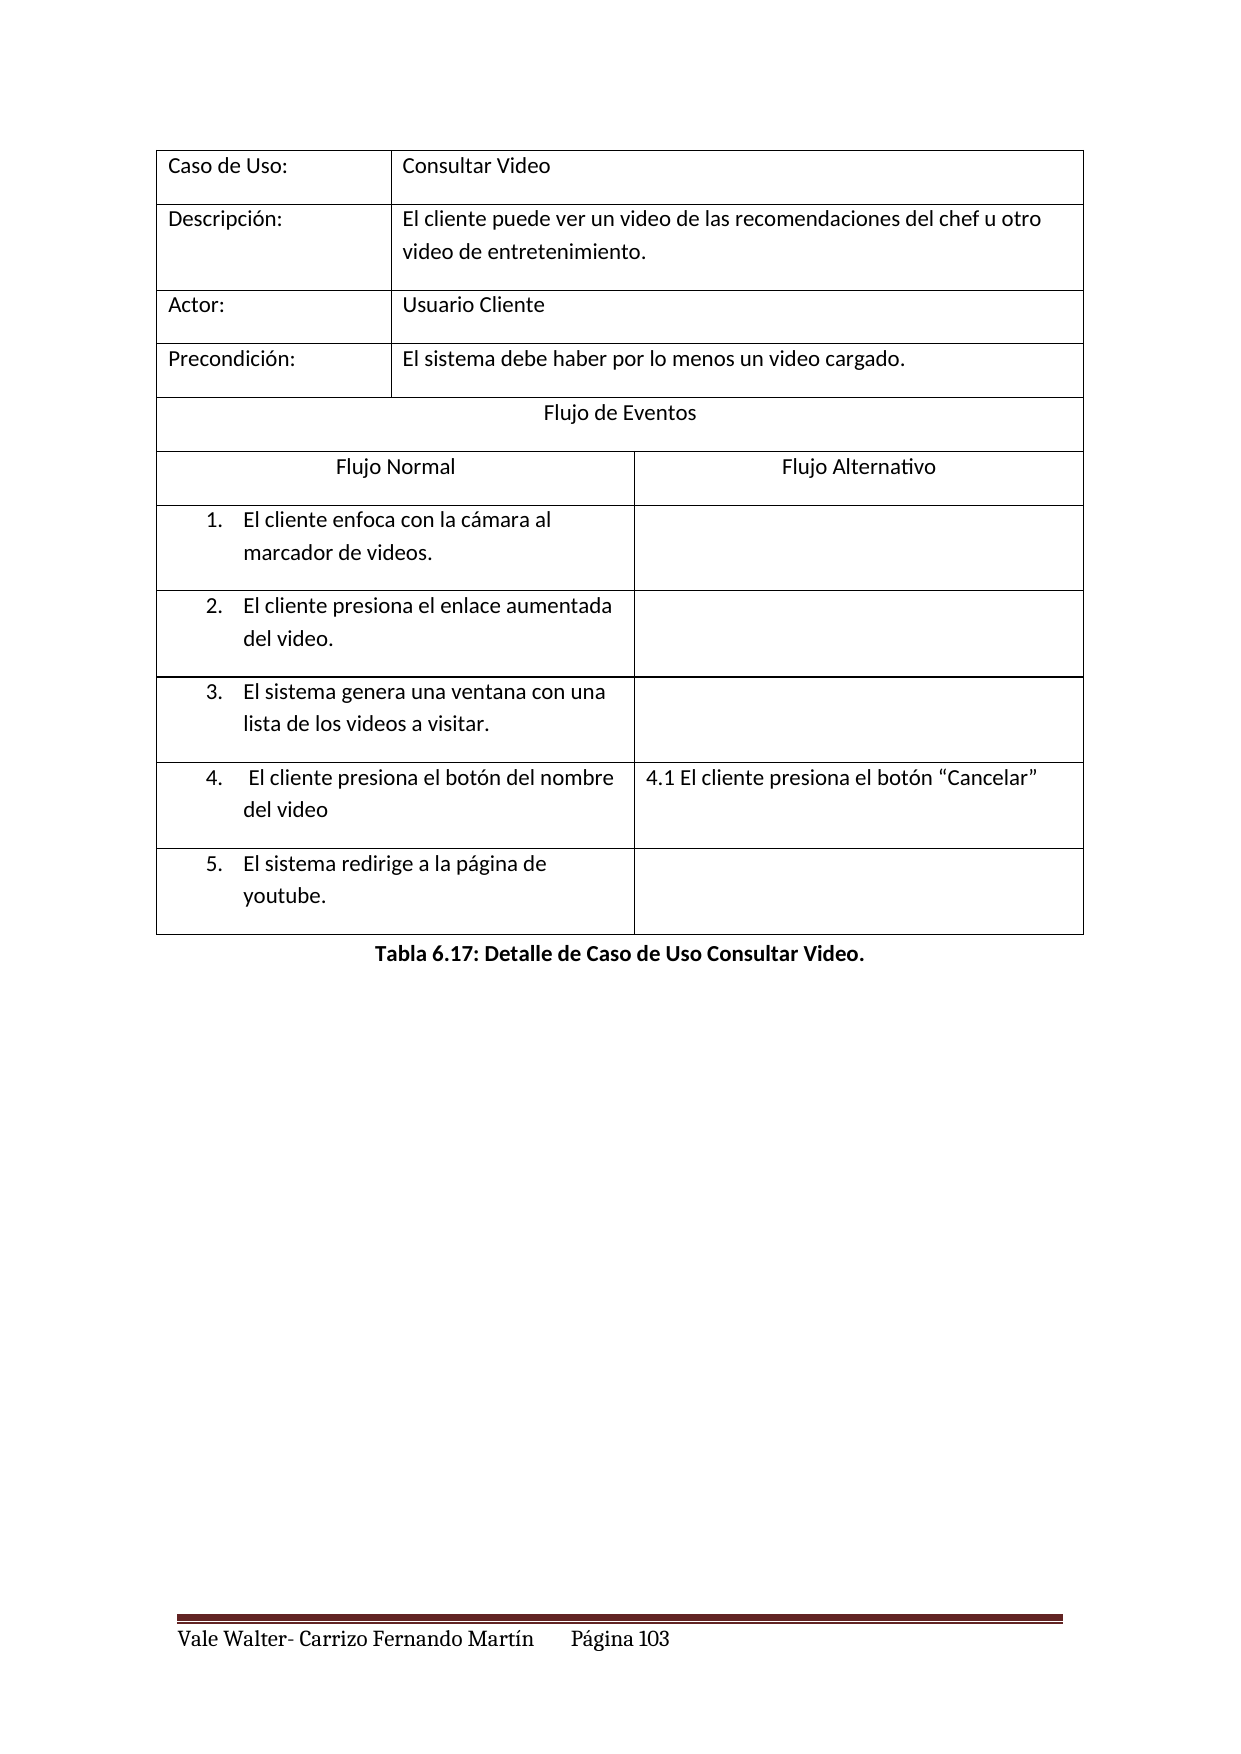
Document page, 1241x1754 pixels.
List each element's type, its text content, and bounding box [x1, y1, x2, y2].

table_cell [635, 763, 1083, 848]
text Tabla 6.17: Detalle de Caso de Uso Consultar Video. [177, 935, 1063, 967]
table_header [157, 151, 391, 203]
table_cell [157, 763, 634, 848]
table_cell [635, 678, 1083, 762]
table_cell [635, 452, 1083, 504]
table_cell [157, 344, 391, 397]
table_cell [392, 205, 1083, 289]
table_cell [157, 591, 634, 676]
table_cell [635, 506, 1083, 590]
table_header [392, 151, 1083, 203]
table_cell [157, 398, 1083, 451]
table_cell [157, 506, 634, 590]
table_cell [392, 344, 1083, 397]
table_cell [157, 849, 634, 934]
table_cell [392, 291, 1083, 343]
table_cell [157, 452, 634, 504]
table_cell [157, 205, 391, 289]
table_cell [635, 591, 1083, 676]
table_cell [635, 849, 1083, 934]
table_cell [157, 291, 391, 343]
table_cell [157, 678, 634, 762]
